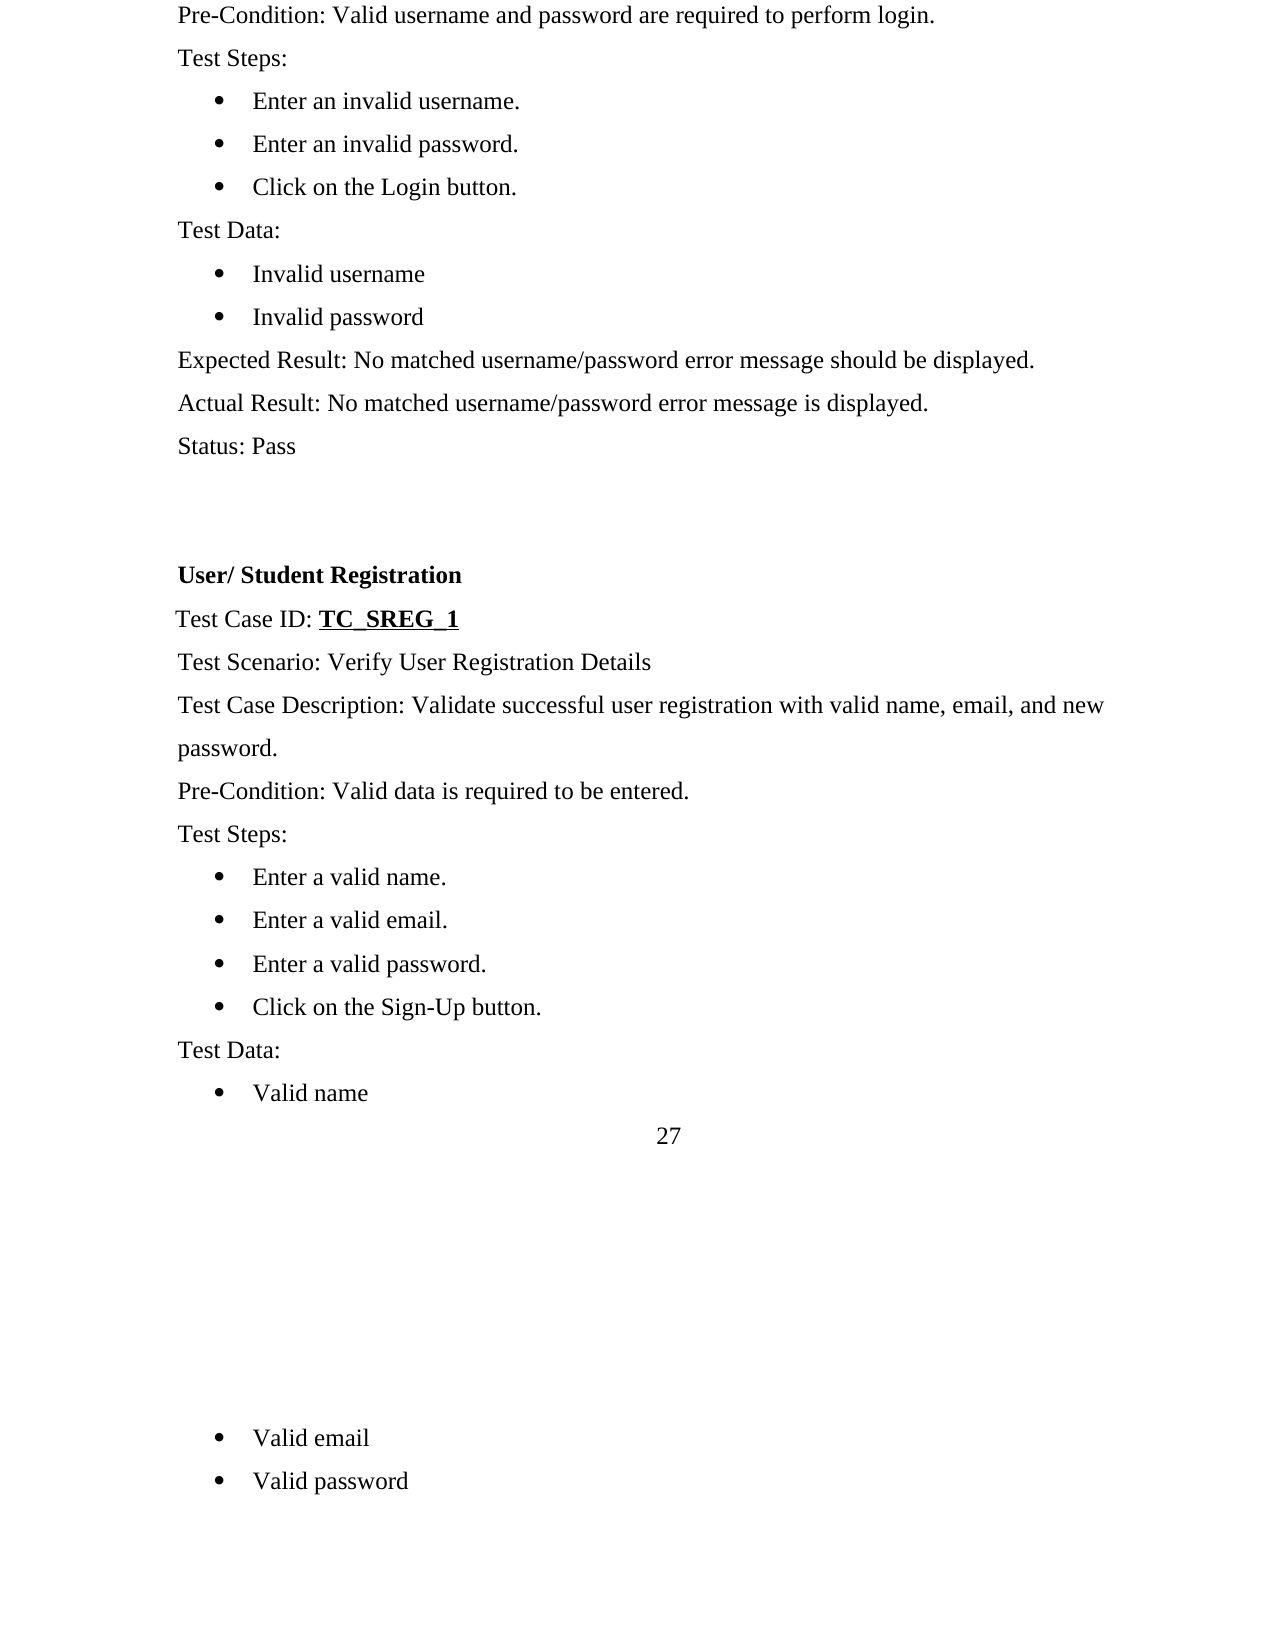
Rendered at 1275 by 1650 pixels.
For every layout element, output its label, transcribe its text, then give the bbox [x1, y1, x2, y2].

list Valid email [215, 1423, 1122, 1452]
text Test Steps: [177, 43, 1122, 72]
text User/ Student Registration [177, 561, 1122, 589]
text password. [177, 733, 1122, 762]
list Click on the Login button. [215, 172, 1122, 201]
text Pre-Condition: Valid username and password are required to perform login. [177, 0, 1122, 29]
text Expected Result: No matched username/password error message should be displayed. [177, 345, 1122, 374]
text Test Data: [177, 1035, 1122, 1064]
text Pre-Condition: Valid data is required to be entered. [177, 776, 1122, 805]
list Enter an invalid password. [215, 129, 1122, 158]
list Valid name [215, 1078, 1122, 1107]
text Actual Result: No matched username/password error message is displayed. [177, 388, 1122, 417]
text Test Data: [177, 216, 1122, 244]
list Enter a valid email. [215, 906, 1122, 934]
text Test Steps: [177, 819, 1122, 848]
list Invalid username [215, 259, 1122, 287]
text Status: Pass [177, 431, 1122, 460]
text Test Case ID: TC_SREG_1 [0, 604, 1122, 632]
text Test Case Description: Validate successful user registration with valid name, email, and new [177, 690, 1122, 719]
list Enter an invalid username. [215, 86, 1122, 115]
list Enter a valid password. [215, 949, 1122, 977]
list Enter a valid name. [215, 862, 1122, 891]
list Invalid password [215, 302, 1122, 331]
list Valid password [215, 1466, 1122, 1495]
list Click on the Sign-Up button. [215, 992, 1122, 1021]
text 27 [215, 1121, 1122, 1150]
text Test Scenario: Verify User Registration Details [177, 647, 1122, 676]
